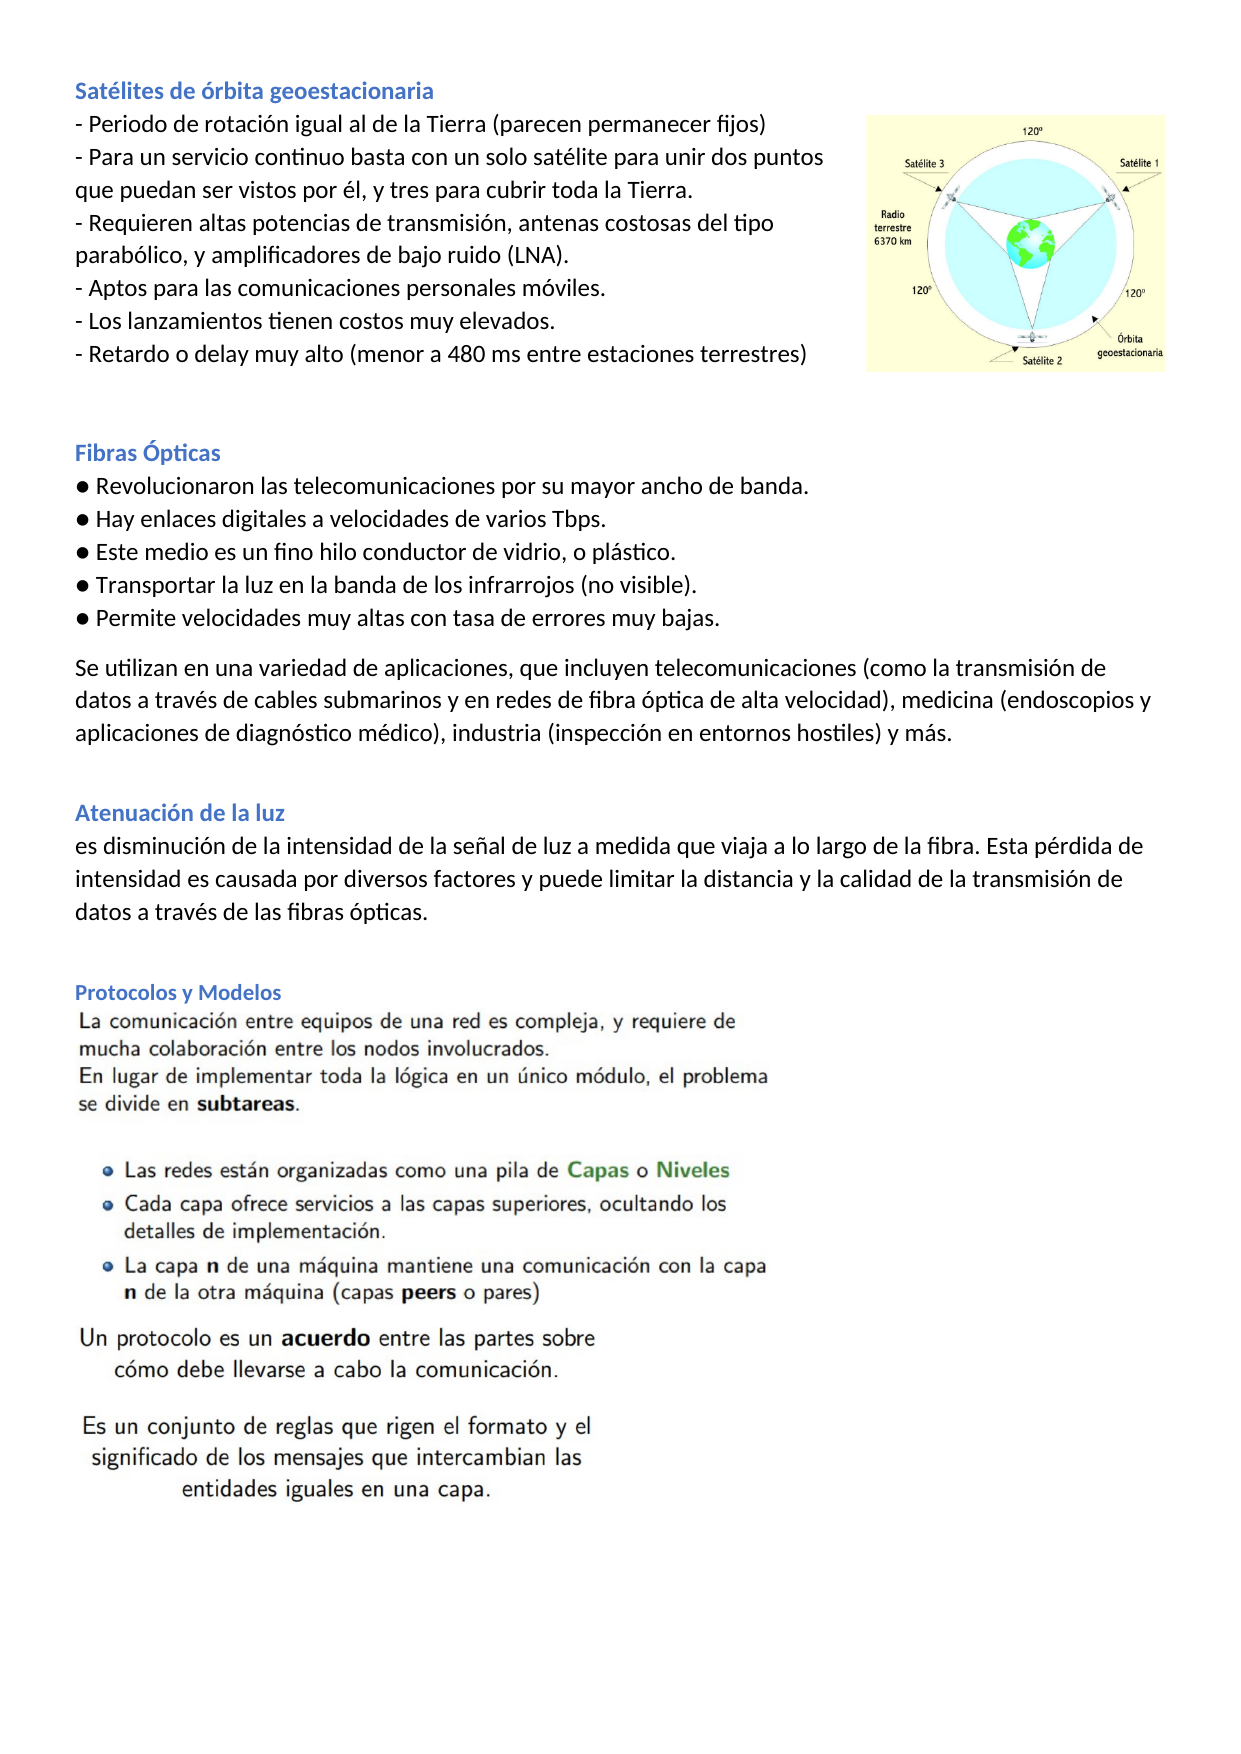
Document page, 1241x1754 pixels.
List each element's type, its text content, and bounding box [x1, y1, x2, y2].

text Fibras Ópticas ● Revolucionaron las telecomunicaciones por su mayor ancho de banda. ● Hay enlaces digitales a velocidades de varios Tbps. ● Este medio es un fino hilo conductor de vidrio, o plástico. ● Transportar la luz en la banda de los infrarrojos (no visible). ● Permite velocidades muy altas con tasa de errores muy bajas. [75, 437, 1165, 633]
text Atenuación de la luz es disminución de la intensidad de la señal de luz a medida que viaja a lo largo de la fibra. Esta pérdida de intensidad es causada por diversos factores y puede limitar la distancia y la calidad de la transmisión de datos a través de las fibras ópticas. [75, 797, 1165, 926]
picture [866, 115, 1166, 372]
picture [75, 1325, 598, 1505]
text Satélites de órbita geoestacionaria - Periodo de rotación igual al de la Tierra (parecen permanecer fijos) - Para un servicio continuo basta con un solo satélite para unir dos puntos que puedan ser vistos por él, y tres para cubrir toda la Tierra. - Requieren altas potencias de transmisión, antenas costosas del tipo parabólico, y amplificadores de bajo ruido (LNA). - Aptos para las comunicaciones personales móviles. - Los lanzamientos tienen costos muy elevados. - Retardo o delay muy alto (menor a 480 ms entre estaciones terrestres) [75, 75, 1165, 369]
picture [75, 1008, 771, 1306]
text Se utilizan en una variedad de aplicaciones, que incluyen telecomunicaciones (como la transmisión de datos a través de cables submarinos y en redes de fibra óptica de alta velocidad), medicina (endoscopios y aplicaciones de diagnóstico médico), industria (inspección en entornos hostiles) y más. [75, 652, 1165, 778]
